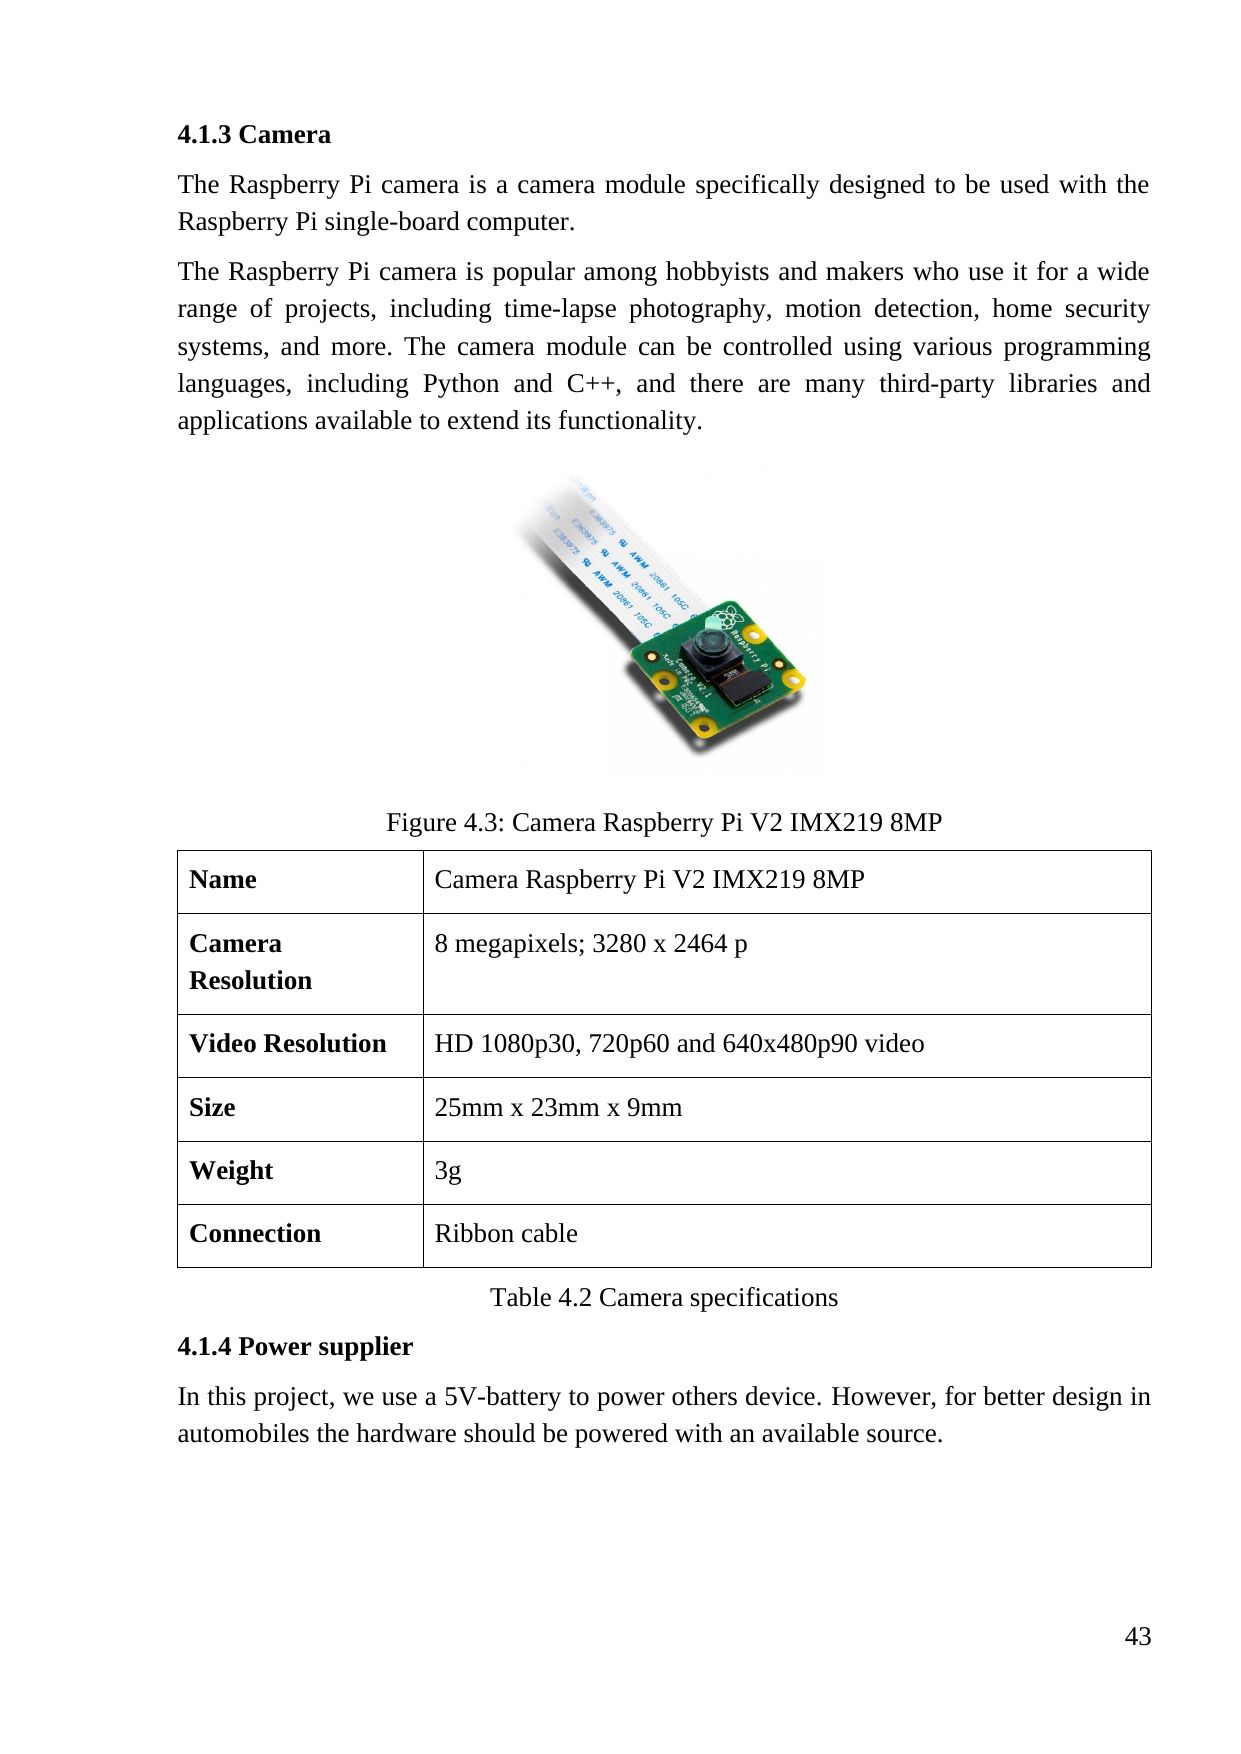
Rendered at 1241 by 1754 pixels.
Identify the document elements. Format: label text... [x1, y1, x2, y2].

table_cell Connection [178, 1205, 423, 1267]
table_cell HD 1080p30, 720p60 and 640x480p90 video [424, 1015, 1151, 1077]
text Table 4.2 Camera specifications [177, 1281, 1152, 1312]
table_header Camera Raspberry Pi V2 IMX219 8MP [424, 851, 1151, 913]
text The Raspberry Pi camera is a camera module specifically designed to be used with the Raspberry Pi single-board computer. [177, 168, 1152, 236]
table_cell 25mm x 23mm x 9mm [424, 1078, 1151, 1141]
subtitle Power supplier [177, 1331, 1152, 1362]
table_cell Weight [178, 1142, 423, 1204]
picture [503, 453, 825, 776]
table_cell 3g [424, 1142, 1151, 1204]
table_cell Size [178, 1078, 423, 1141]
table_cell Video Resolution [178, 1015, 423, 1077]
table_header Name [178, 851, 423, 913]
text In this project, we use a 5V-battery to power others device. However, for better design in automobiles the hardware should be powered with an available source. [177, 1380, 1152, 1449]
table_cell 8 megapixels; 3280 x 2464 p [424, 914, 1151, 1014]
subtitle Camera [177, 118, 1152, 149]
table_cell Ribbon cable [424, 1205, 1151, 1267]
table_cell Camera Resolution [178, 914, 423, 1014]
text Figure 4.3: Camera Raspberry Pi V2 IMX219 8MP [177, 806, 1152, 837]
text The Raspberry Pi camera is popular among hobbyists and makers who use it for a wide range of projects, including time-lapse photography, motion detection, home security systems, and more. The camera module can be controlled using various programming languages, including Python and C++, and there are many third-party libraries and applications available to extend its functionality. [177, 255, 1152, 435]
